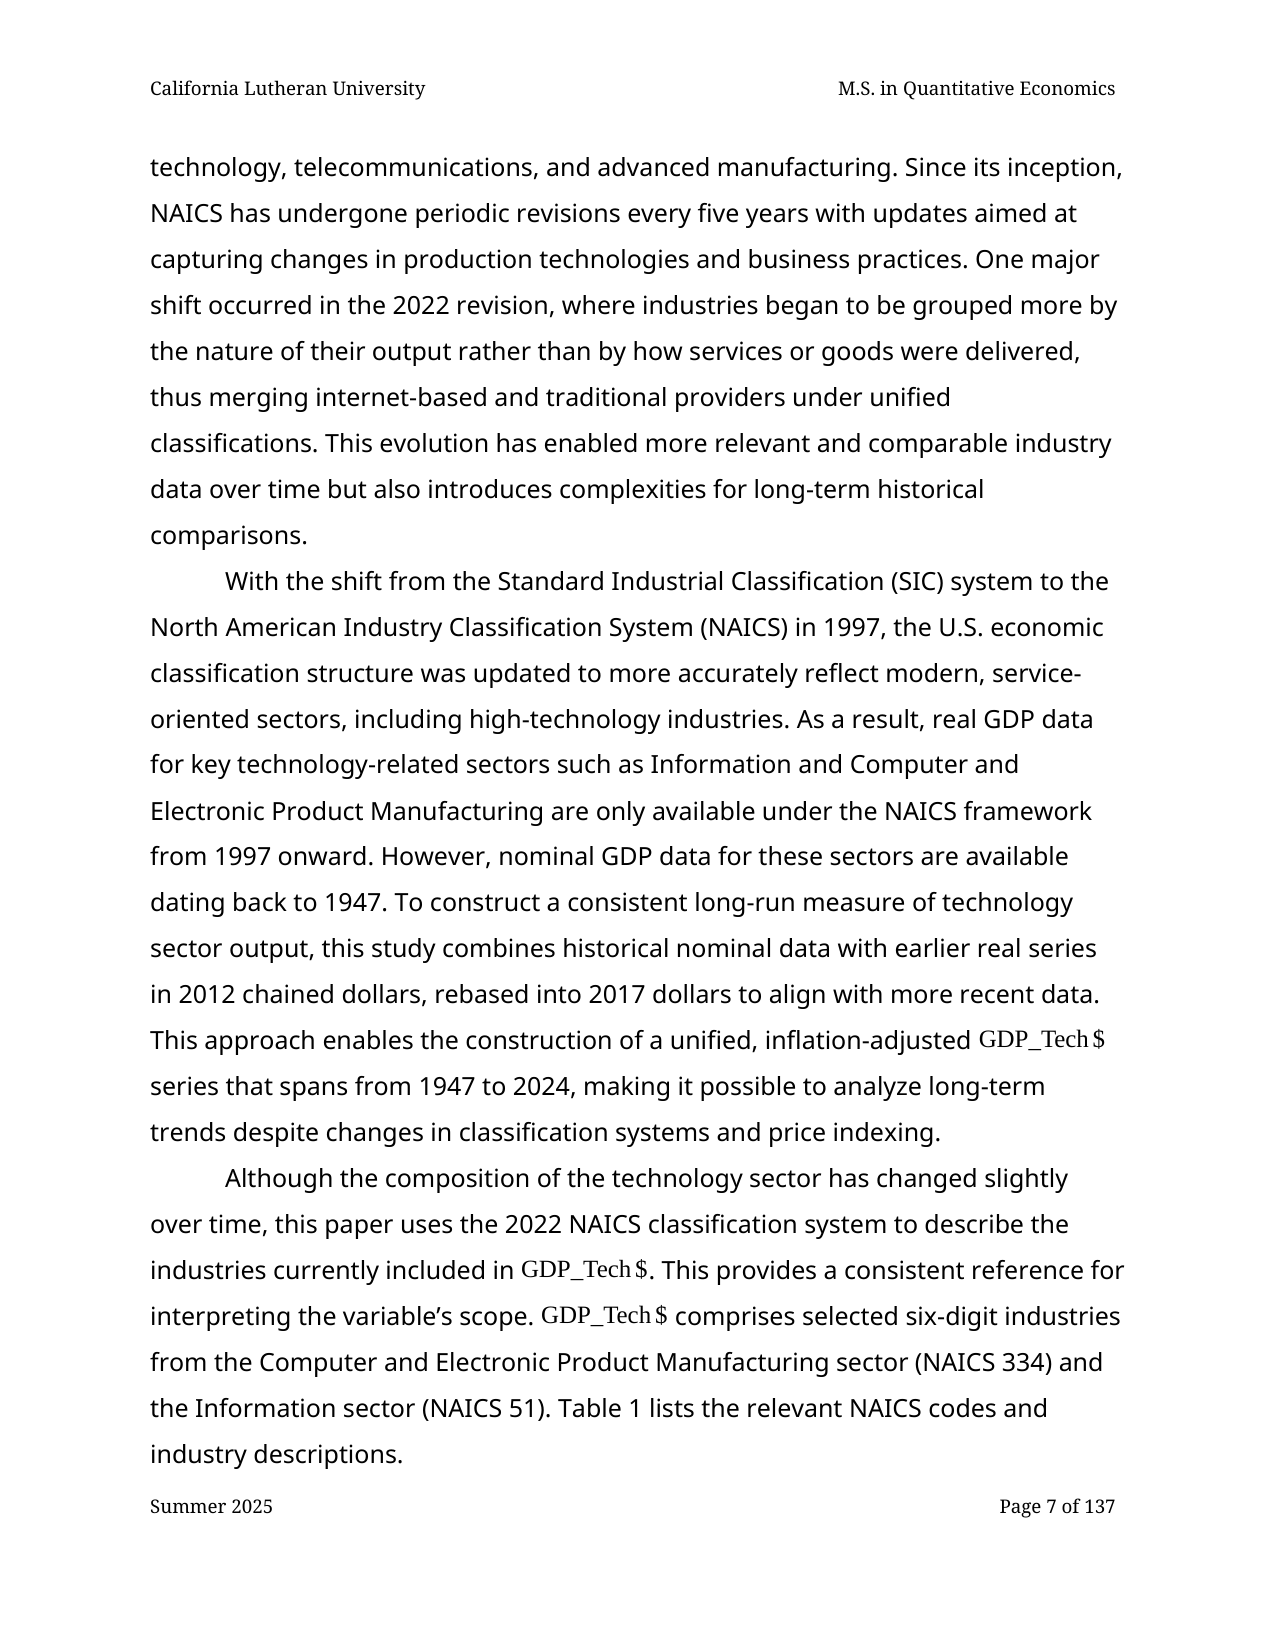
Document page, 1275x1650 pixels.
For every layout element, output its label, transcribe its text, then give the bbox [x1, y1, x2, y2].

text Although the composition of the technology sector has changed slightly over time, this paper uses the 2022 NAICS classification system to describe the industries currently included in . This provides a consistent reference for interpreting the variable’s scope. comprises selected six-digit industries from the Computer and Electronic Product Manufacturing sector (NAICS 334) and the Information sector (NAICS 51). Table 1 lists the relevant NAICS codes and industry descriptions. [150, 1161, 1125, 1470]
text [150, 150, 1125, 552]
text With the shift from the Standard Industrial Classification (SIC) system to the North American Industry Classification System (NAICS) in 1997, the U.S. economic classification structure was updated to more accurately reflect modern, service-oriented sectors, including high-technology industries. As a result, real GDP data for key technology-related sectors such as Information and Computer and Electronic Product Manufacturing are only available under the NAICS framework from 1997 onward. However, nominal GDP data for these sectors are available dating back to 1947. To construct a consistent long-run measure of technology sector output, this study combines historical nominal data with earlier real series in 2012 chained dollars, rebased into 2017 dollars to align with more recent data. This approach enables the construction of a unified, inflation-adjusted series that spans from 1947 to 2024, making it possible to analyze long-term trends despite changes in classification systems and price indexing. [150, 563, 1125, 1149]
